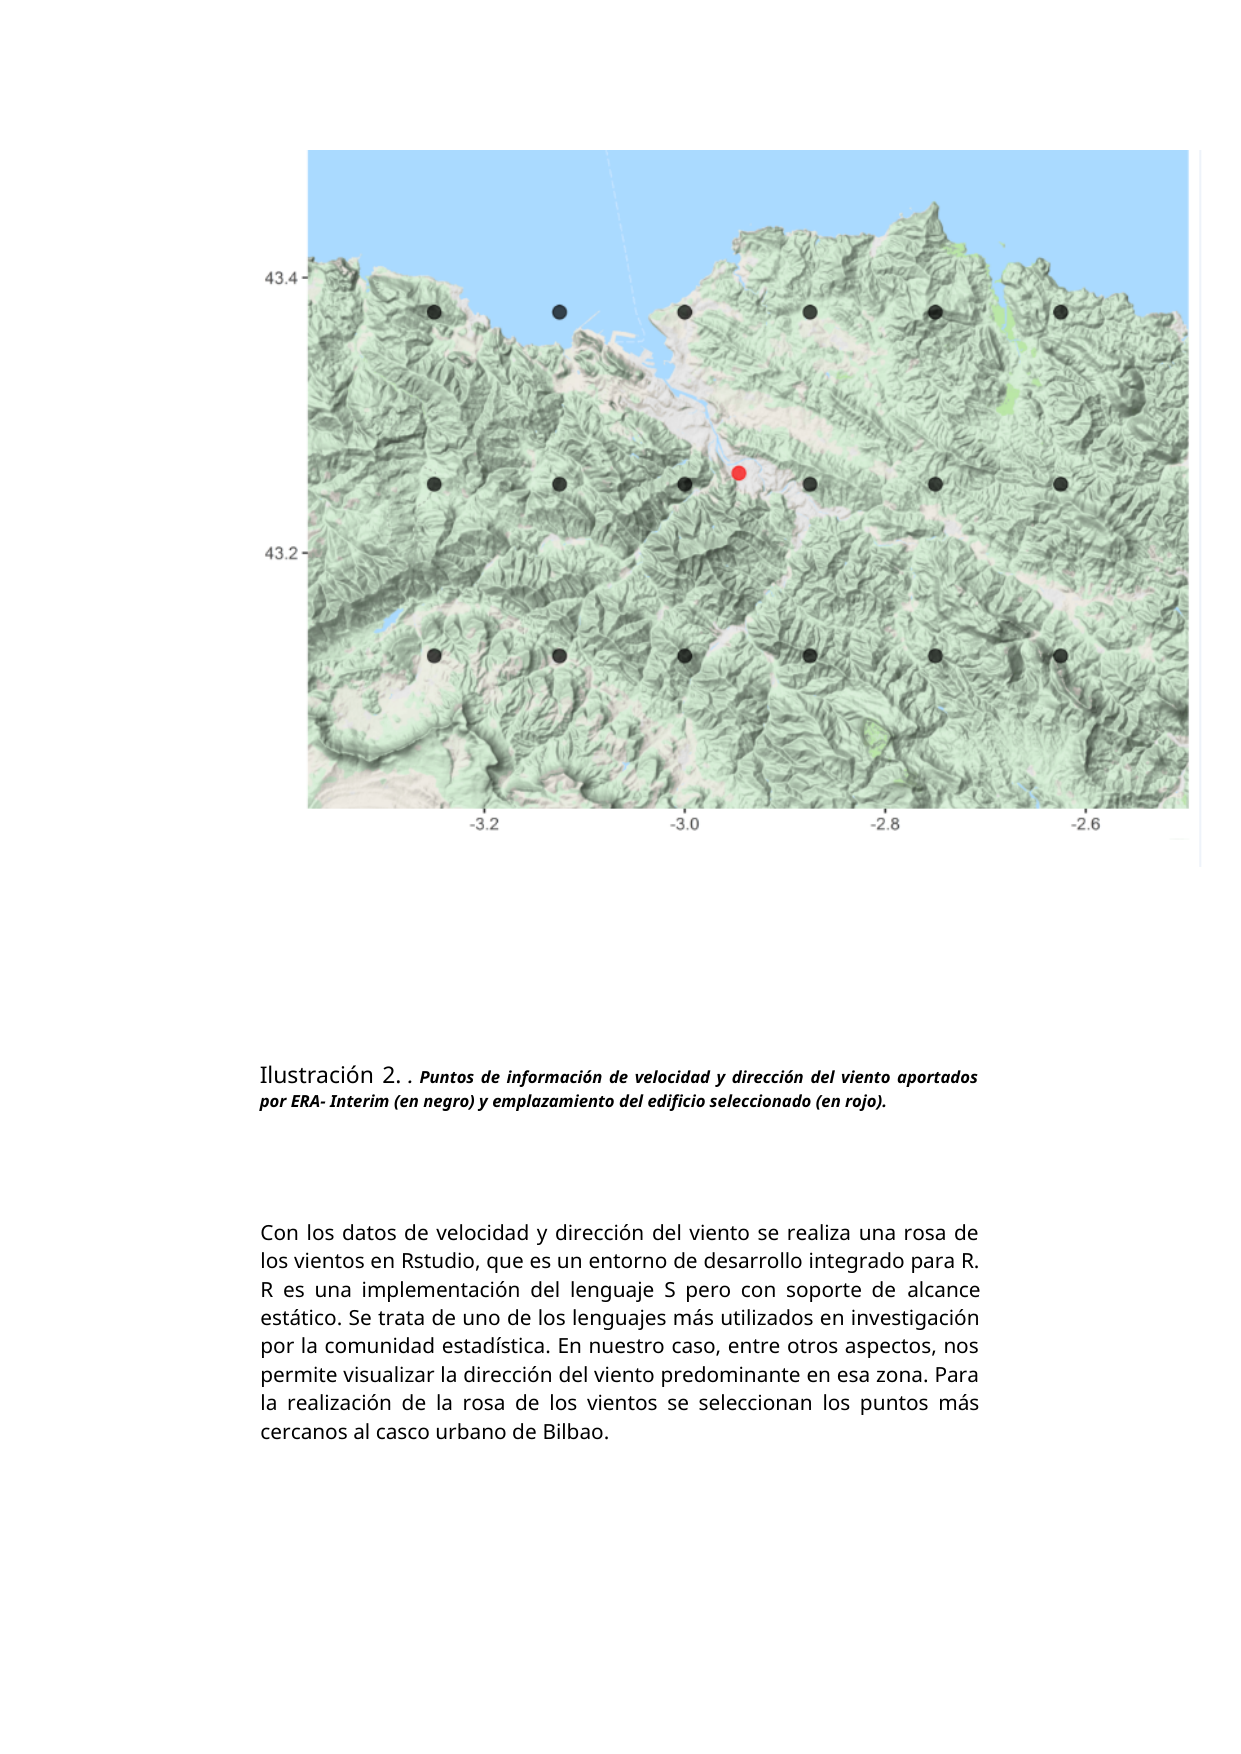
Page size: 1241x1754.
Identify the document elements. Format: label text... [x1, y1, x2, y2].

text Ilustración 2. . Puntos de información de velocidad y dirección del viento aportados por ERA- Interim (en negro) y emplazamiento del edificio seleccionado (en rojo). [259, 1059, 981, 1112]
picture [259, 150, 1202, 867]
text Con los datos de velocidad y dirección del viento se realiza una rosa de los vientos en Rstudio, que es un entorno de desarrollo integrado para R. R es una implementación del lenguaje S pero con soporte de alcance estático. Se trata de uno de los lenguajes más utilizados en investigación por la comunidad estadística. En nuestro caso, entre otros aspectos, nos permite visualizar la dirección del viento predominante en esa zona. Para la realización de la rosa de los vientos se seleccionan los puntos más cercanos al casco urbano de Bilbao. [260, 1218, 980, 1445]
